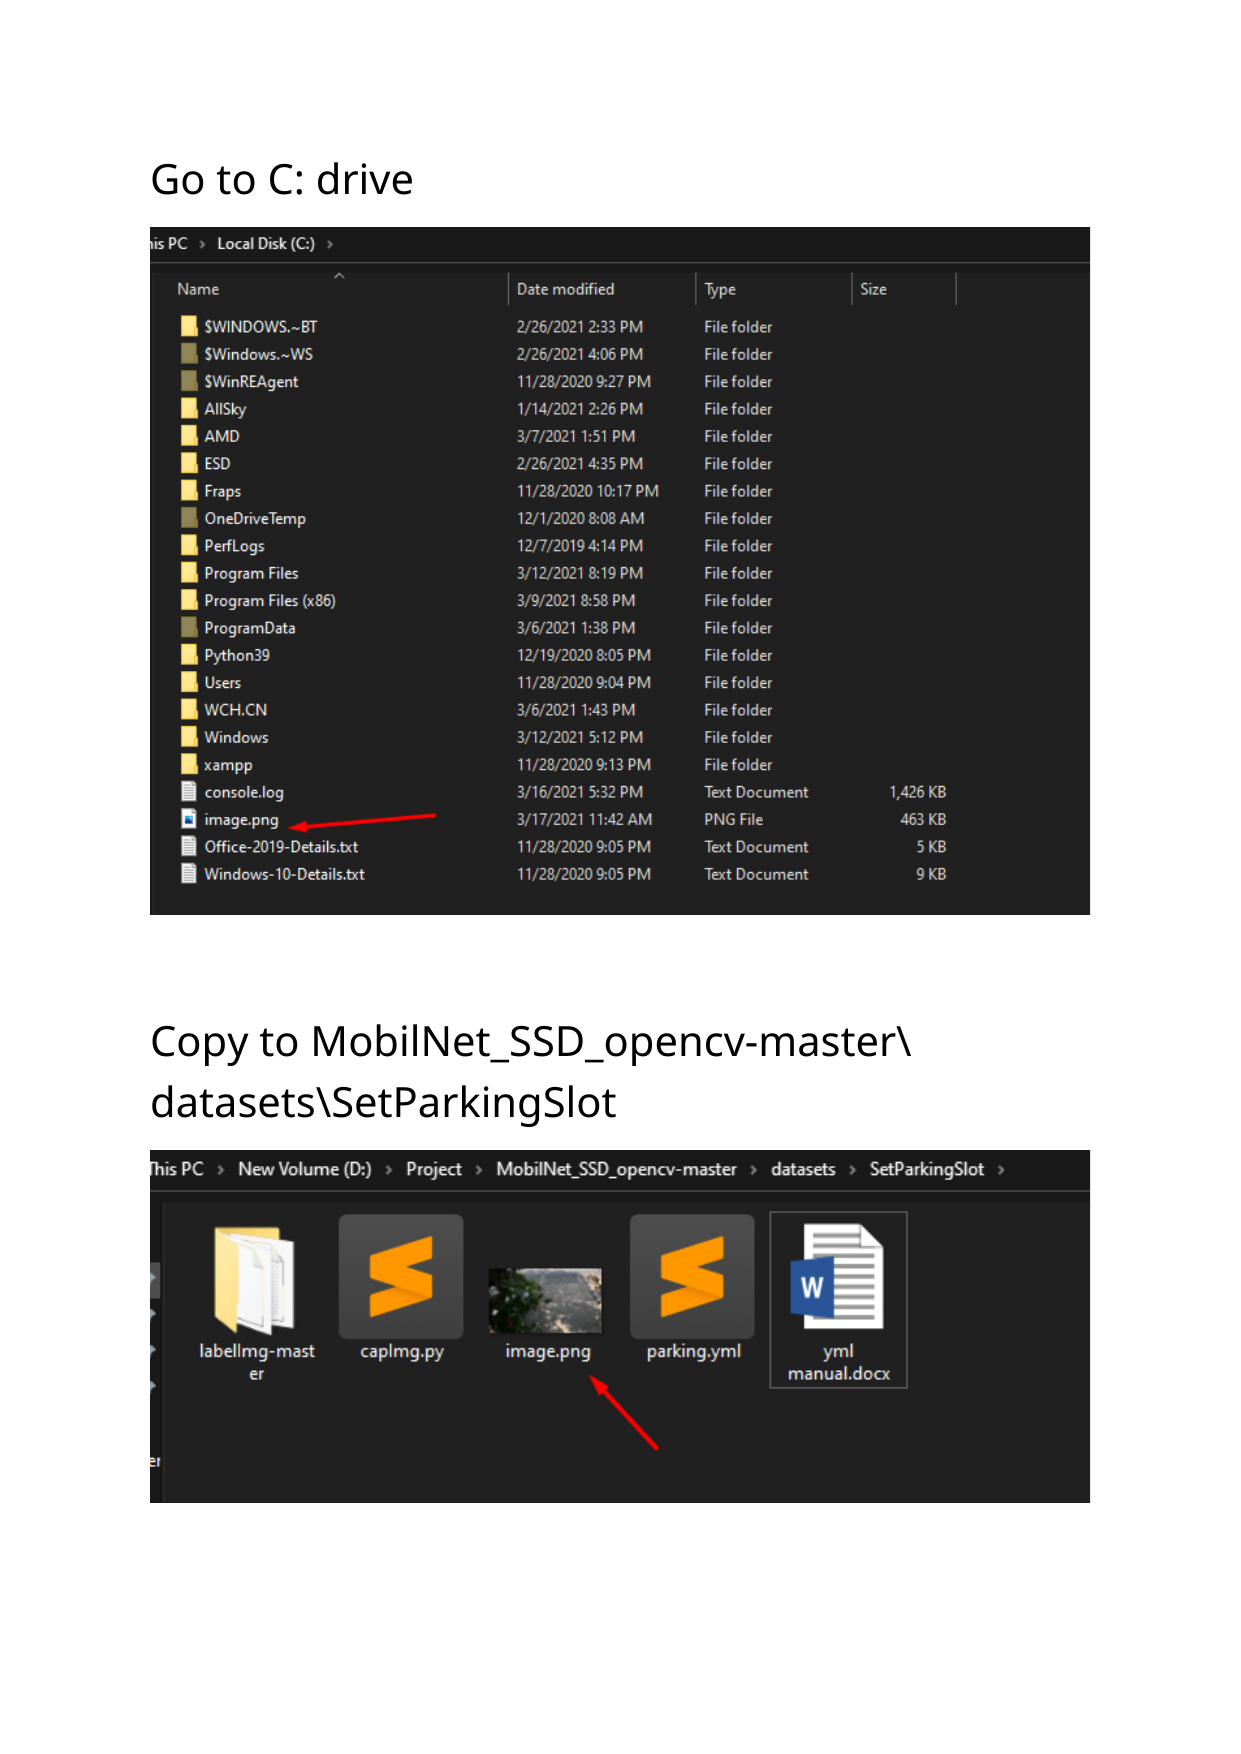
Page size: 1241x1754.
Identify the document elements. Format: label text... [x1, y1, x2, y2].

text Go to C: drive [150, 150, 1090, 207]
picture [150, 1150, 1091, 1503]
text Copy to MobilNet_SSD_opencv-master\datasets\SetParkingSlot [150, 1011, 1090, 1129]
picture [150, 227, 1091, 915]
